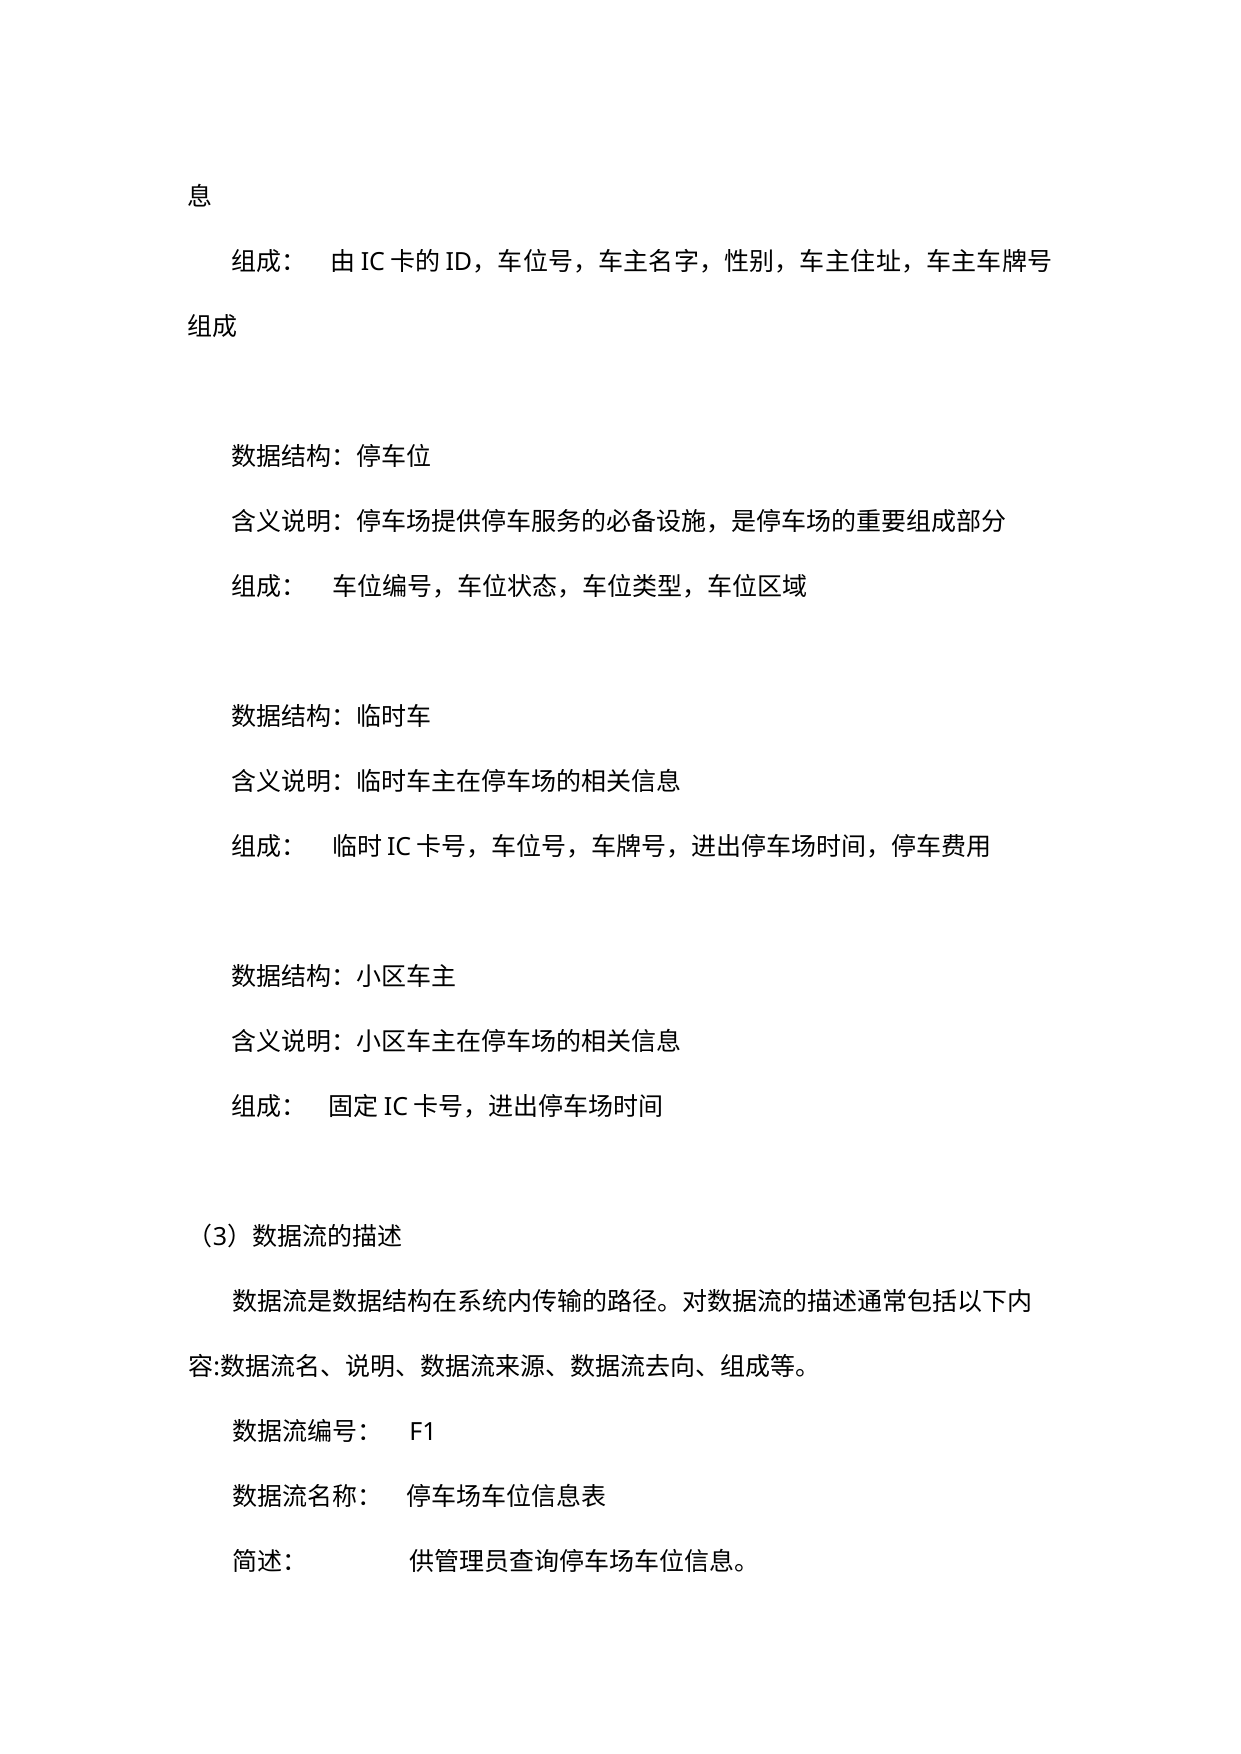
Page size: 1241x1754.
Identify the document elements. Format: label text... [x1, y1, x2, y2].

list （3）数据流的描述 [188, 1202, 1053, 1267]
text 数据结构：临时车 [187, 682, 1053, 747]
text 组成： 车位编号，车位状态，车位类型，车位区域 [187, 552, 1053, 617]
text 含义说明：临时车主在停车场的相关信息 [187, 747, 1053, 812]
text 数据结构：停车位 [187, 422, 1053, 487]
text 组成： 临时IC卡号，车位号，车牌号，进出停车场时间，停车费用 [187, 812, 1053, 877]
text 数据流名称： 停车场车位信息表 [188, 1462, 1053, 1527]
text 数据流编号： F1 [188, 1397, 1053, 1462]
text 含义说明：小区车主在停车场的相关信息 [187, 1007, 1053, 1072]
text 数据流是数据结构在系统内传输的路径。对数据流的描述通常包括以下内容:数据流名、说明、数据流来源、数据流去向、组成等。 [188, 1267, 1053, 1397]
text 组成： 固定IC卡号，进出停车场时间 [187, 1072, 1053, 1137]
text 含义说明：停车场提供停车服务的必备设施，是停车场的重要组成部分 [187, 487, 1053, 552]
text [187, 162, 1053, 227]
text 简述： 供管理员查询停车场车位信息。 [188, 1527, 1053, 1592]
text 组成： 由IC卡的ID，车位号，车主名字，性别，车主住址，车主车牌号组成 [187, 227, 1053, 357]
text 数据结构：小区车主 [187, 942, 1053, 1007]
